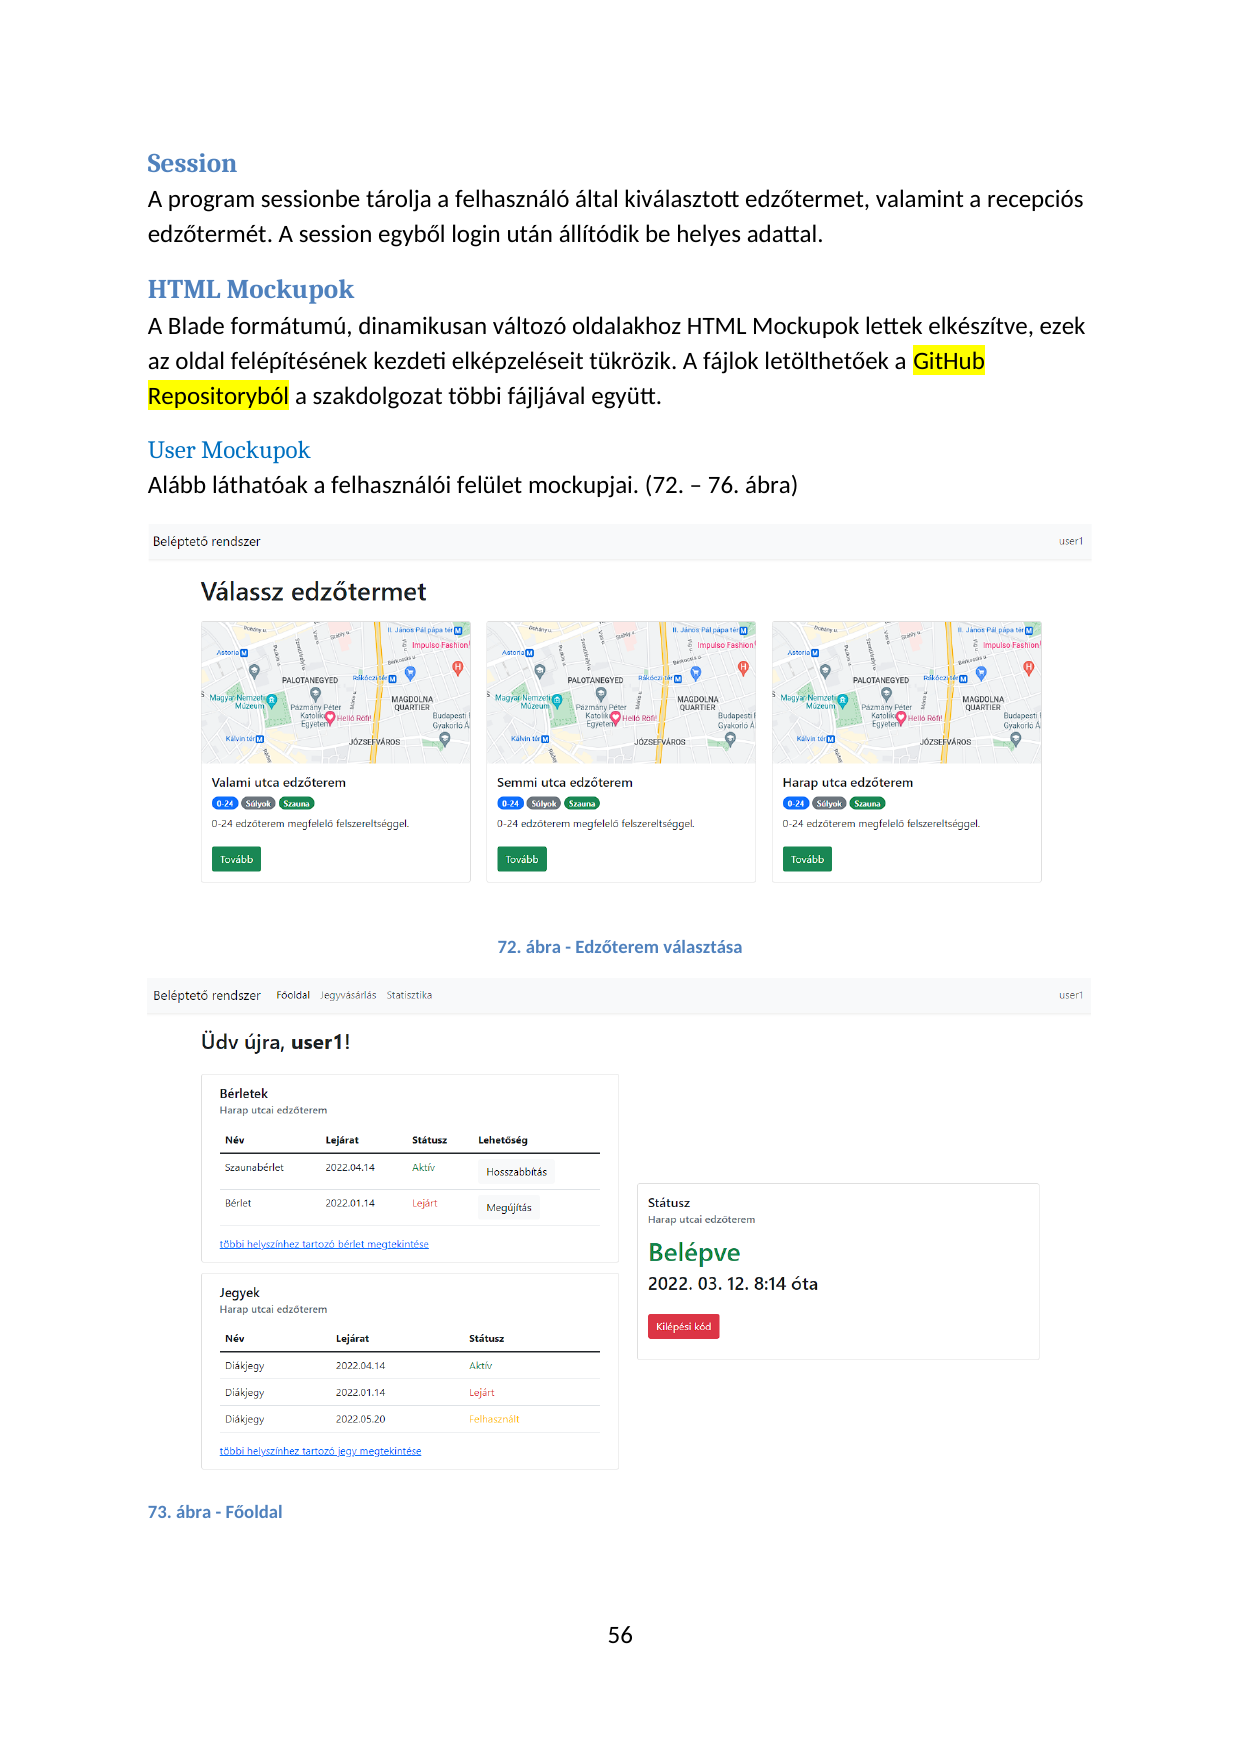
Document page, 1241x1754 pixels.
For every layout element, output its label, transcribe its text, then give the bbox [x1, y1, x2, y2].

picture [148, 524, 1092, 910]
text 72. ábra - Edzőterem választása [148, 935, 1093, 958]
text A program sessionbe tárolja a felhasználó által kiválasztott edzőtermet, valamint a recepciós edzőtermét. A session egyből login után állítódik be helyes adattal. [148, 183, 1093, 249]
text 73. ábra - Főoldal [148, 1500, 1093, 1523]
text A Blade formátumú, dinamikusan változó oldalakhoz HTML Mockupok lettek elkészítve, ezek az oldal felépítésének kezdeti elképzeléseit tükrözik. A fájlok letölthetőek a GitHub Repositoryból a szakdolgozat többi fájljával együtt. [148, 310, 1093, 410]
subtitle Session [148, 148, 1093, 179]
subtitle User Mockupok [148, 436, 1093, 464]
text Alább láthatóak a felhasználói felület mockupjai. (72. – 76. ábra) [148, 469, 1093, 499]
picture [147, 978, 1091, 1475]
subtitle HTML Mockupok [148, 274, 1093, 305]
